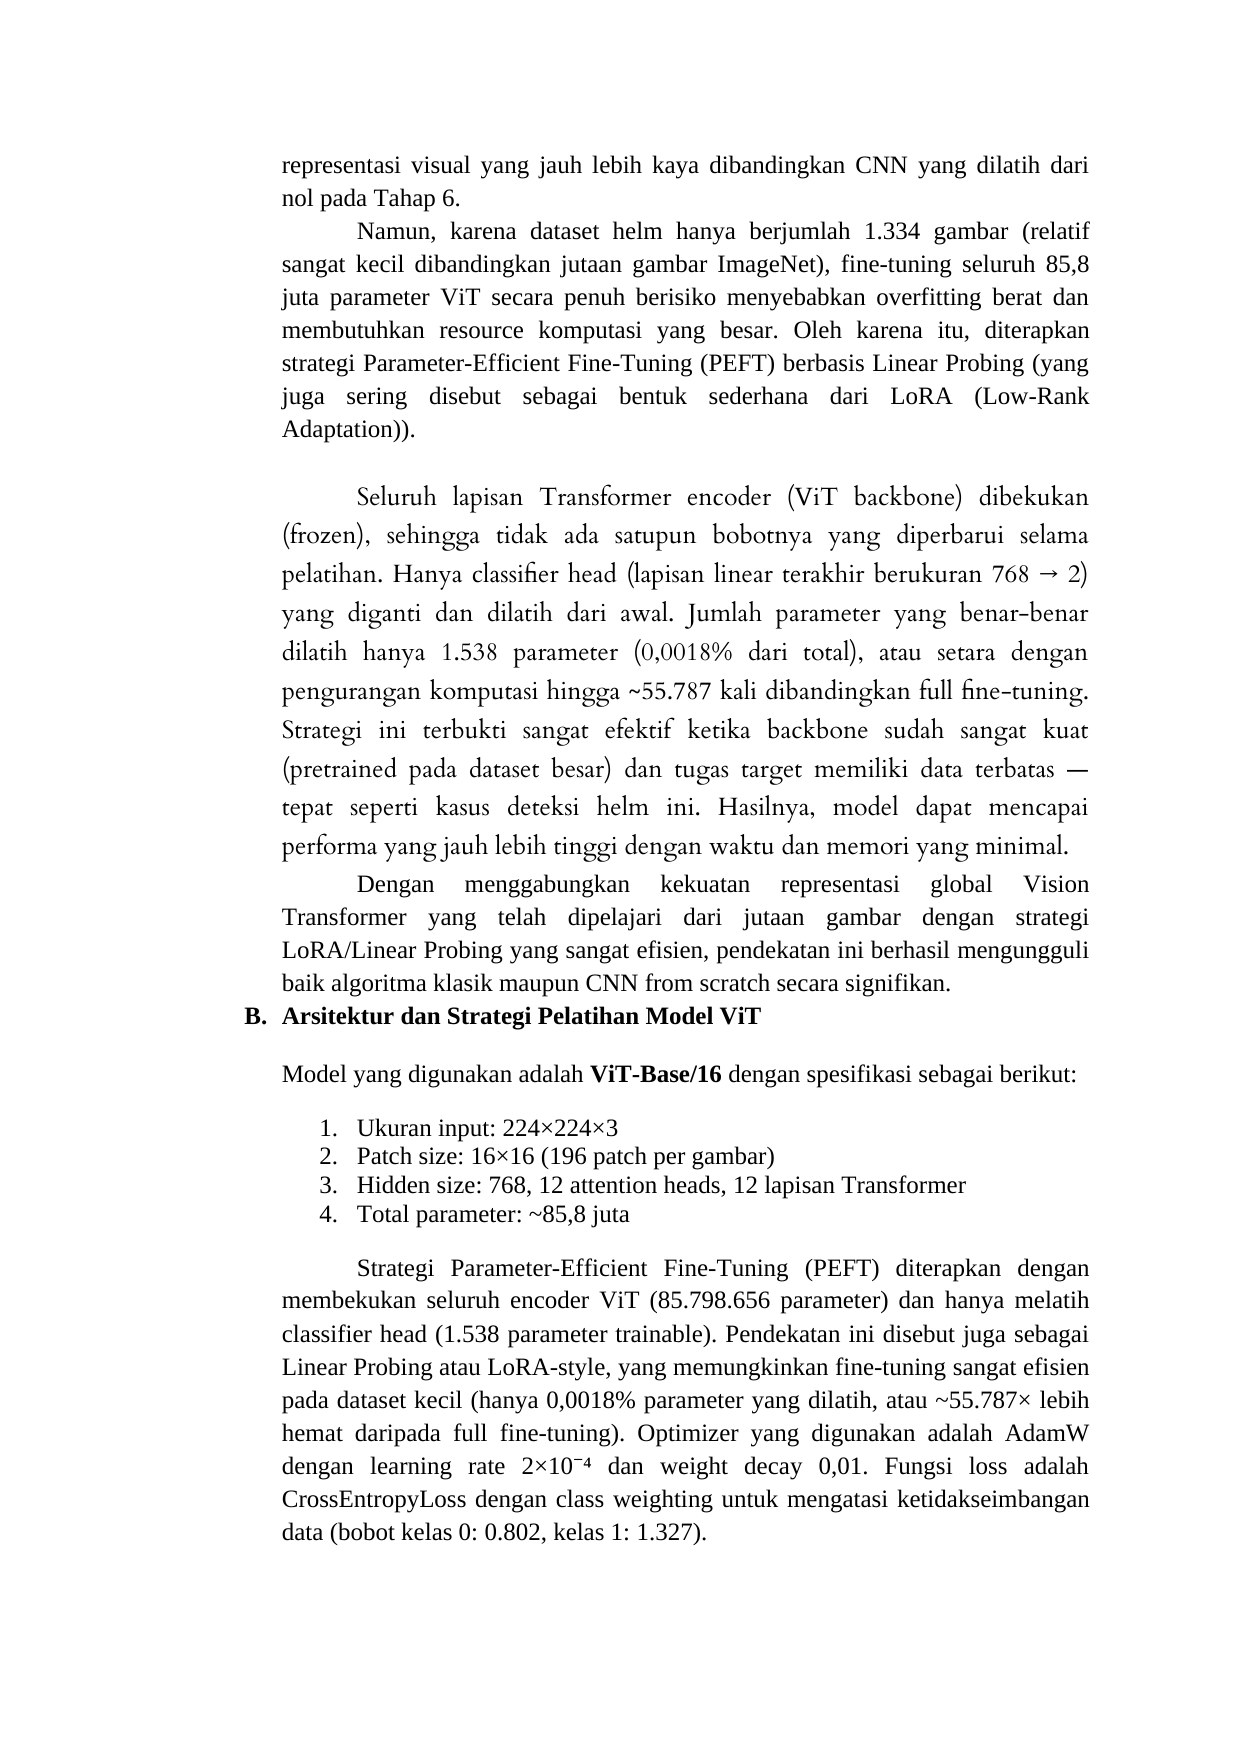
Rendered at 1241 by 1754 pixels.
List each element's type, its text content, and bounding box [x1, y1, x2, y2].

text Seluruh lapisan Transformer encoder (ViT backbone) dibekukan (frozen), sehingga tidak ada satupun bobotnya yang diperbarui selama pelatihan. Hanya classifier head (lapisan linear terakhir berukuran 768 → 2) yang diganti dan dilatih dari awal. Jumlah parameter yang benar-benar dilatih hanya 1.538 parameter (0,0018% dari total), atau setara dengan pengurangan komputasi hingga ~55.787 kali dibandingkan full fine-tuning. Strategi ini terbukti sangat efektif ketika backbone sudah sangat kuat (pretrained pada dataset besar) dan tugas target memiliki data terbatas — tepat seperti kasus deteksi helm ini. Hasilnya, model dapat mencapai performa yang jauh lebih tinggi dengan waktu dan memori yang minimal. [282, 480, 1090, 864]
text Strategi Parameter-Efficient Fine-Tuning (PEFT) diterapkan dengan membekukan seluruh encoder ViT (85.798.656 parameter) dan hanya melatih classifier head (1.538 parameter trainable). Pendekatan ini disebut juga sebagai Linear Probing atau LoRA-style, yang memungkinkan fine-tuning sangat efisien pada dataset kecil (hanya 0,0018% parameter yang dilatih, atau ~55.787× lebih hemat daripada full fine-tuning). Optimizer yang digunakan adalah AdamW dengan learning rate 2×10⁻⁴ dan weight decay 0,01. Fungsi loss adalah CrossEntropyLoss dengan class weighting untuk mengatasi ketidakseimbangan data (bobot kelas 0: 0.802, kelas 1: 1.327). [282, 1253, 1090, 1546]
list Hidden size: 768, 12 attention heads, 12 lapisan Transformer [319, 1170, 1090, 1199]
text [282, 150, 1090, 212]
text Dengan menggabungkan kekuatan representasi global Vision Transformer yang telah dipelajari dari jutaan gambar dengan strategi LoRA/Linear Probing yang sangat efisien, pendekatan ini berhasil mengungguli baik algoritma klasik maupun CNN from scratch secara signifikan. [282, 869, 1090, 997]
text Namun, karena dataset helm hanya berjumlah 1.334 gambar (relatif sangat kecil dibandingkan jutaan gambar ImageNet), fine-tuning seluruh 85,8 juta parameter ViT secara penuh berisiko menyebabkan overfitting berat dan membutuhkan resource komputasi yang besar. Oleh karena itu, diterapkan strategi Parameter-Efficient Fine-Tuning (PEFT) berbasis Linear Probing (yang juga sering disebut sebagai bentuk sederhana dari LoRA (Low-Rank Adaptation)). [282, 216, 1090, 443]
subtitle Arsitektur dan Strategi Pelatihan Model ViT [244, 1001, 1090, 1029]
list Total parameter: ~85,8 juta [319, 1199, 1090, 1228]
list Patch size: 16×16 (196 patch per gambar) [319, 1141, 1090, 1170]
text Model yang digunakan adalah ViT-Base/16 dengan spesifikasi sebagai berikut: [282, 1059, 1090, 1088]
list Ukuran input: 224×224×3 [319, 1113, 1090, 1141]
